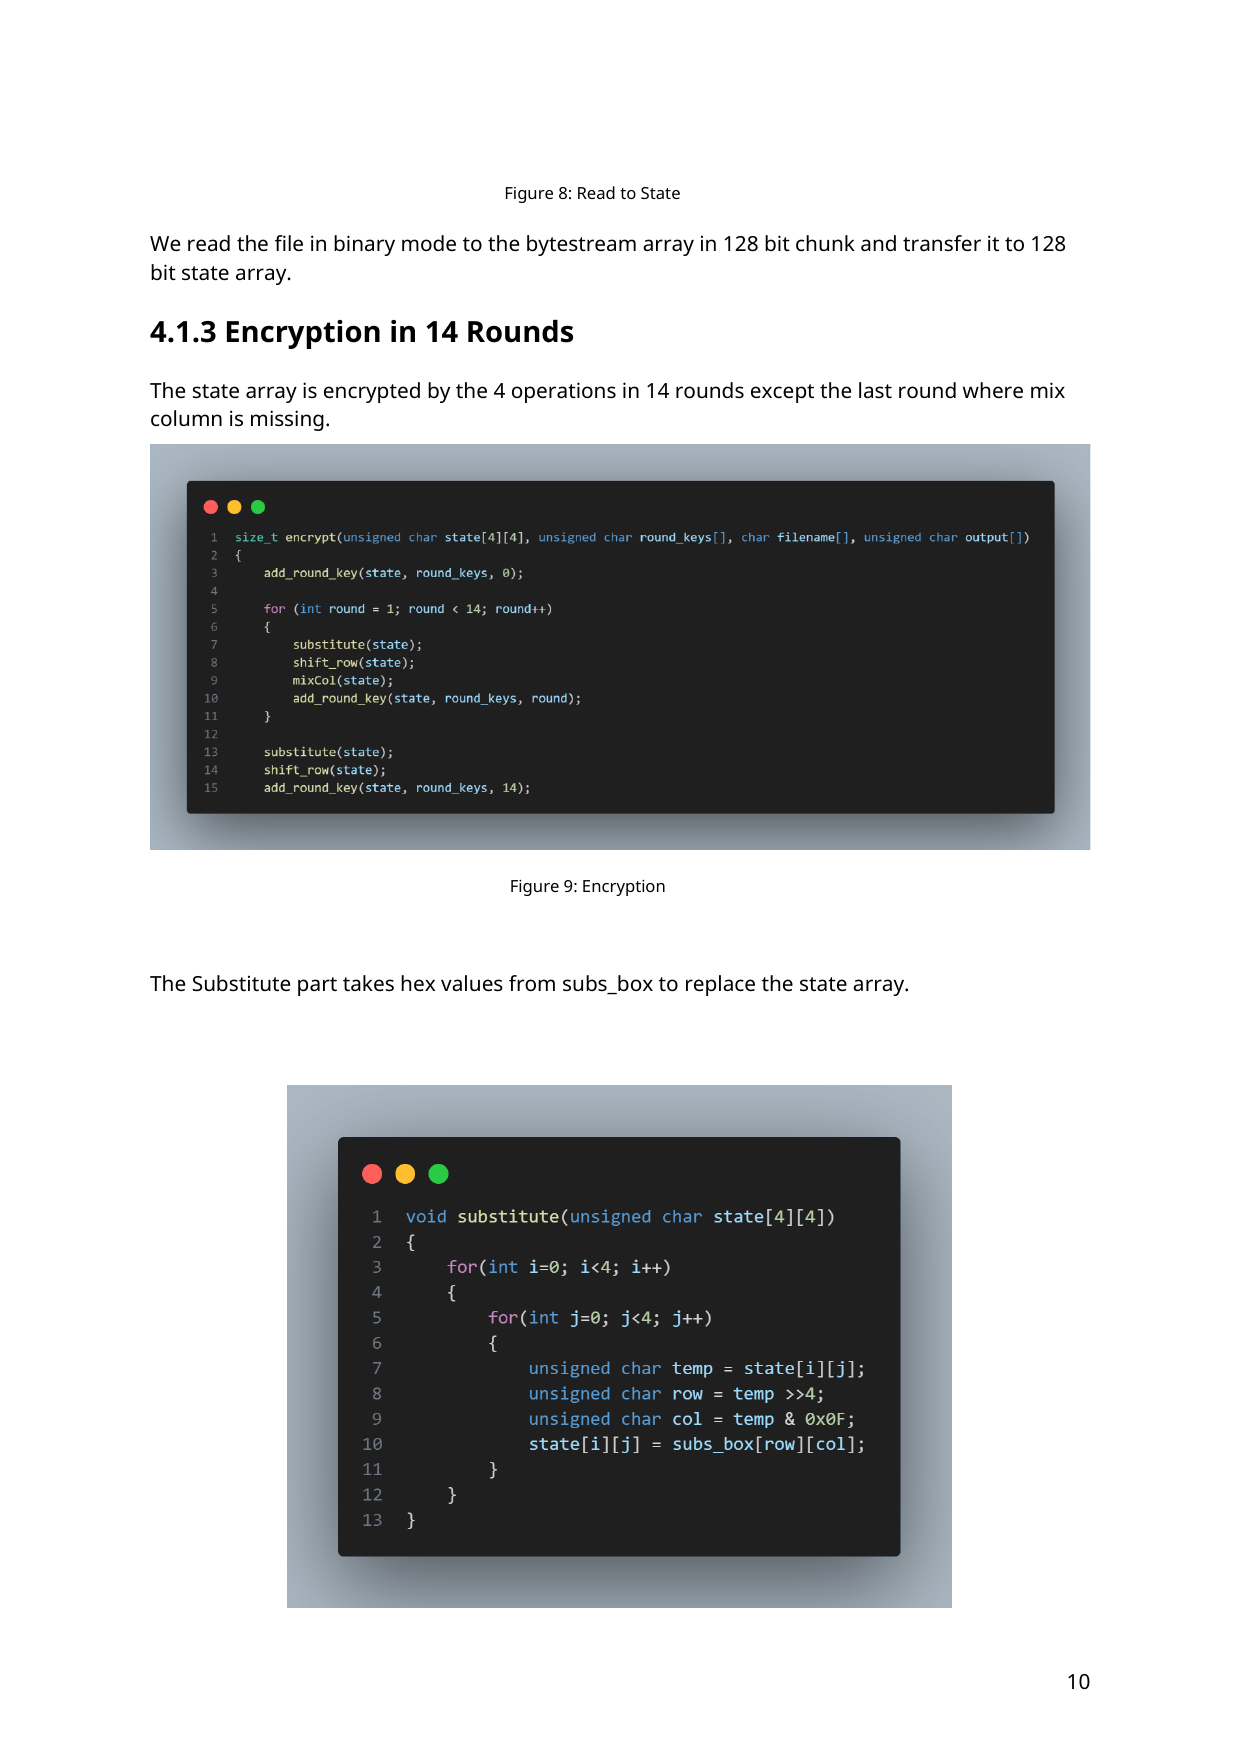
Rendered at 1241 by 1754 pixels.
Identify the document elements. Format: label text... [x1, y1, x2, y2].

subtitle We read the file in binary mode to the bytestream array in 128 bit chunk and transfer it to 128 bit state array. [150, 229, 1090, 286]
subtitle Figure 9: Encryption [150, 850, 1090, 897]
picture [287, 1085, 952, 1608]
picture [150, 444, 1091, 850]
subtitle 4.1.3 Encryption in 14 Rounds [150, 311, 1090, 351]
subtitle The state array is encrypted by the 4 operations in 14 rounds except the last round where mix column is missing. [150, 376, 1090, 433]
subtitle The Substitute part takes hex values from subs_box to replace the state array. [150, 969, 1090, 998]
subtitle Figure 8: Read to State [150, 182, 1090, 204]
